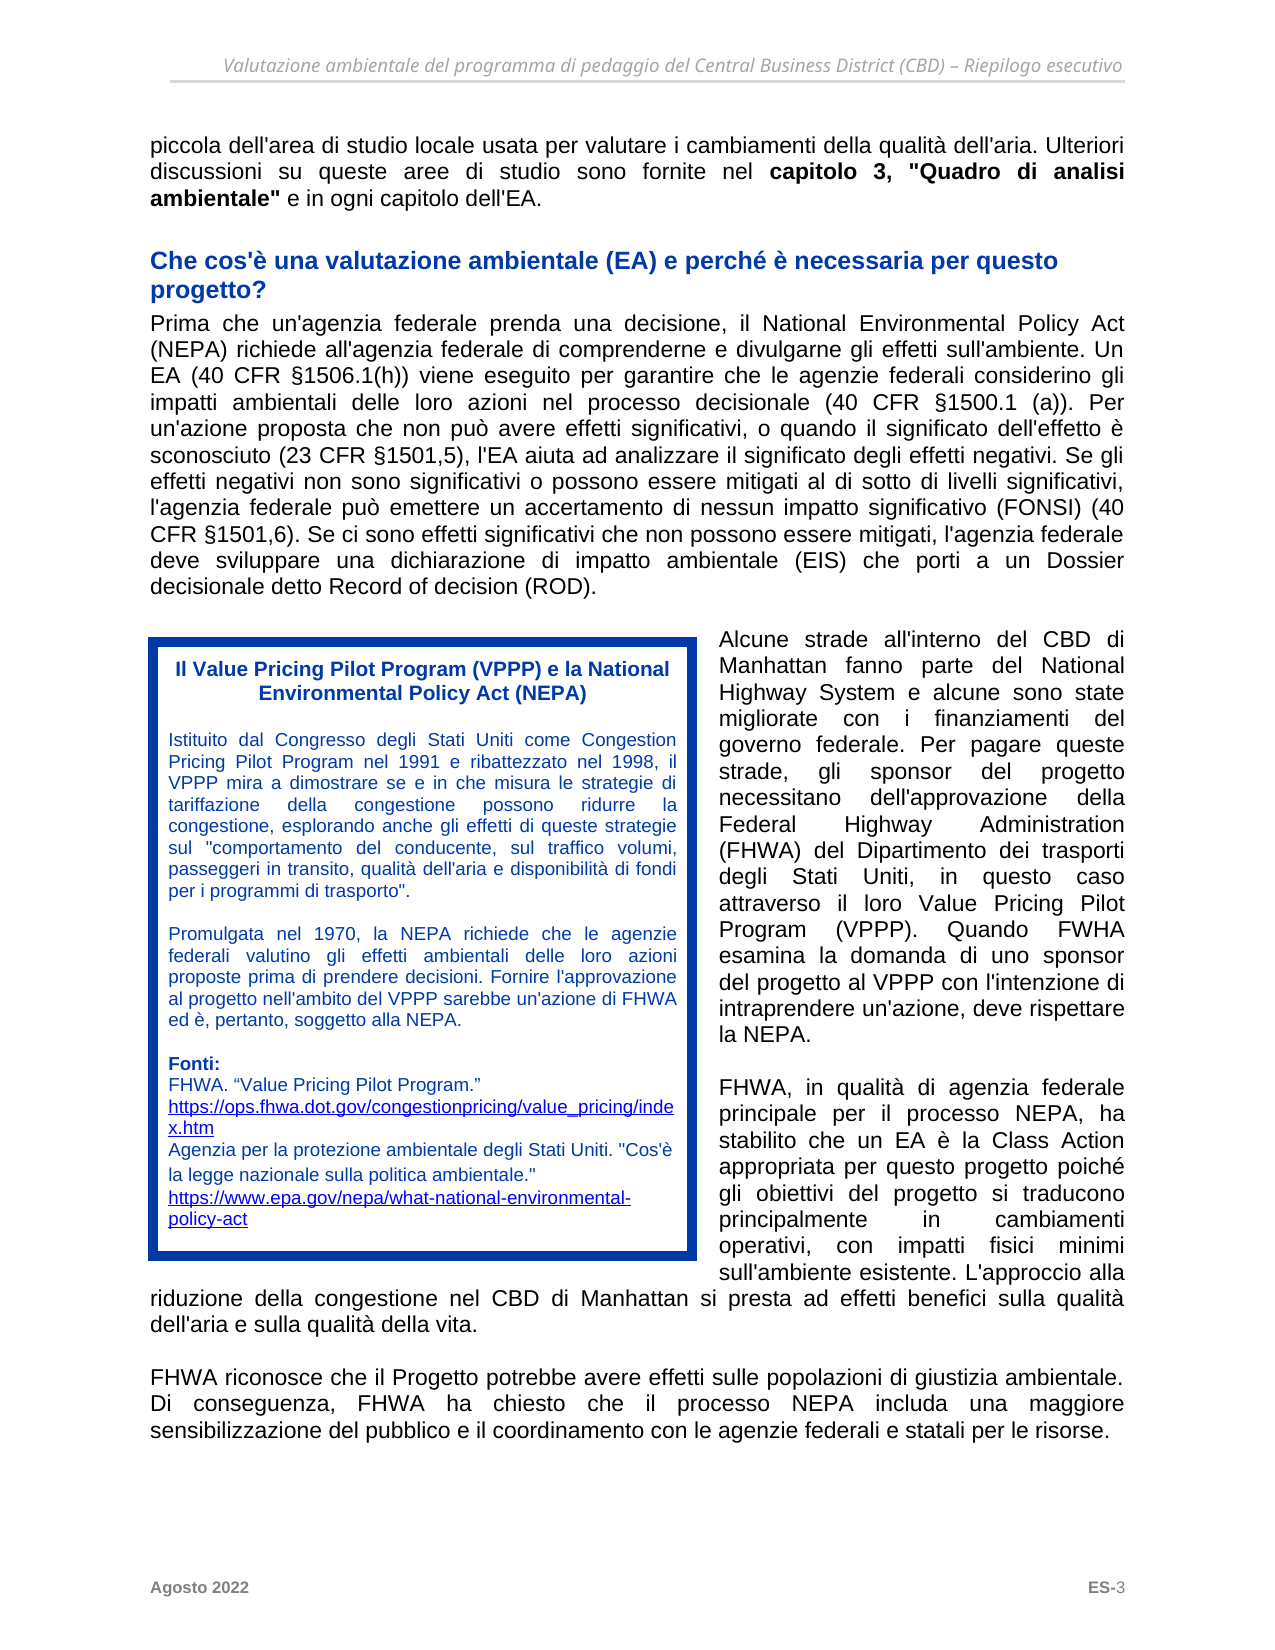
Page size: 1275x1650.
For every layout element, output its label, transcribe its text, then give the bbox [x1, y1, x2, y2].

text Alcune strade all'interno del CBD di Manhattan fanno parte del National Highway System e alcune sono state migliorate con i finanziamenti del governo federale. Per pagare queste strade, gli sponsor del progetto necessitano dell'approvazione della Federal Highway Administration (FHWA) del Dipartimento dei trasporti degli Stati Uniti, in questo caso attraverso il loro Value Pricing Pilot Program (VPPP). Quando FWHA esamina la domanda di uno sponsor del progetto al VPPP con l'intenzione di intraprendere un'azione, deve rispettare la NEPA. [150, 626, 1125, 1048]
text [150, 132, 1125, 211]
subtitle Che cos'è una valutazione ambientale (EA) e perché è necessaria per questo progetto? [150, 246, 1125, 303]
text FHWA riconosce che il Progetto potrebbe avere effetti sulle popolazioni di giustizia ambientale. Di conseguenza, FHWA ha chiesto che il processo NEPA includa una maggiore sensibilizzazione del pubblico e il coordinamento con le agenzie federali e statali per le risorse. [150, 1364, 1125, 1443]
text Prima che un'agenzia federale prenda una decisione, il National Environmental Policy Act (NEPA) richiede all'agenzia federale di comprenderne e divulgarne gli effetti sull'ambiente. Un EA (40 CFR §1506.1(h)) viene eseguito per garantire che le agenzie federali considerino gli impatti ambientali delle loro azioni nel processo decisionale (40 CFR §1500.1 (a)). Per un'azione proposta che non può avere effetti significativi, o quando il significato dell'effetto è sconosciuto (23 CFR §1501,5), l'EA aiuta ad analizzare il significato degli effetti negativi. Se gli effetti negativi non sono significativi o possono essere mitigati al di sotto di livelli significativi, l'agenzia federale può emettere un accertamento di nessun impatto significativo (FONSI) (40 CFR §1501,6). Se ci sono effetti significativi che non possono essere mitigati, l'agenzia federale deve sviluppare una dichiarazione di impatto ambientale (EIS) che porti a un Dossier decisionale detto Record of decision (ROD). [150, 310, 1125, 600]
text FHWA, in qualità di agenzia federale principale per il processo NEPA, ha stabilito che un EA è la Class Action appropriata per questo progetto poiché gli obiettivi del progetto si traducono principalmente in cambiamenti operativi, con impatti fisici minimi sull'ambiente esistente. L'approccio alla riduzione della congestione nel CBD di Manhattan si presta ad effetti benefici sulla qualità dell'aria e sulla qualità della vita. [150, 1074, 1125, 1338]
